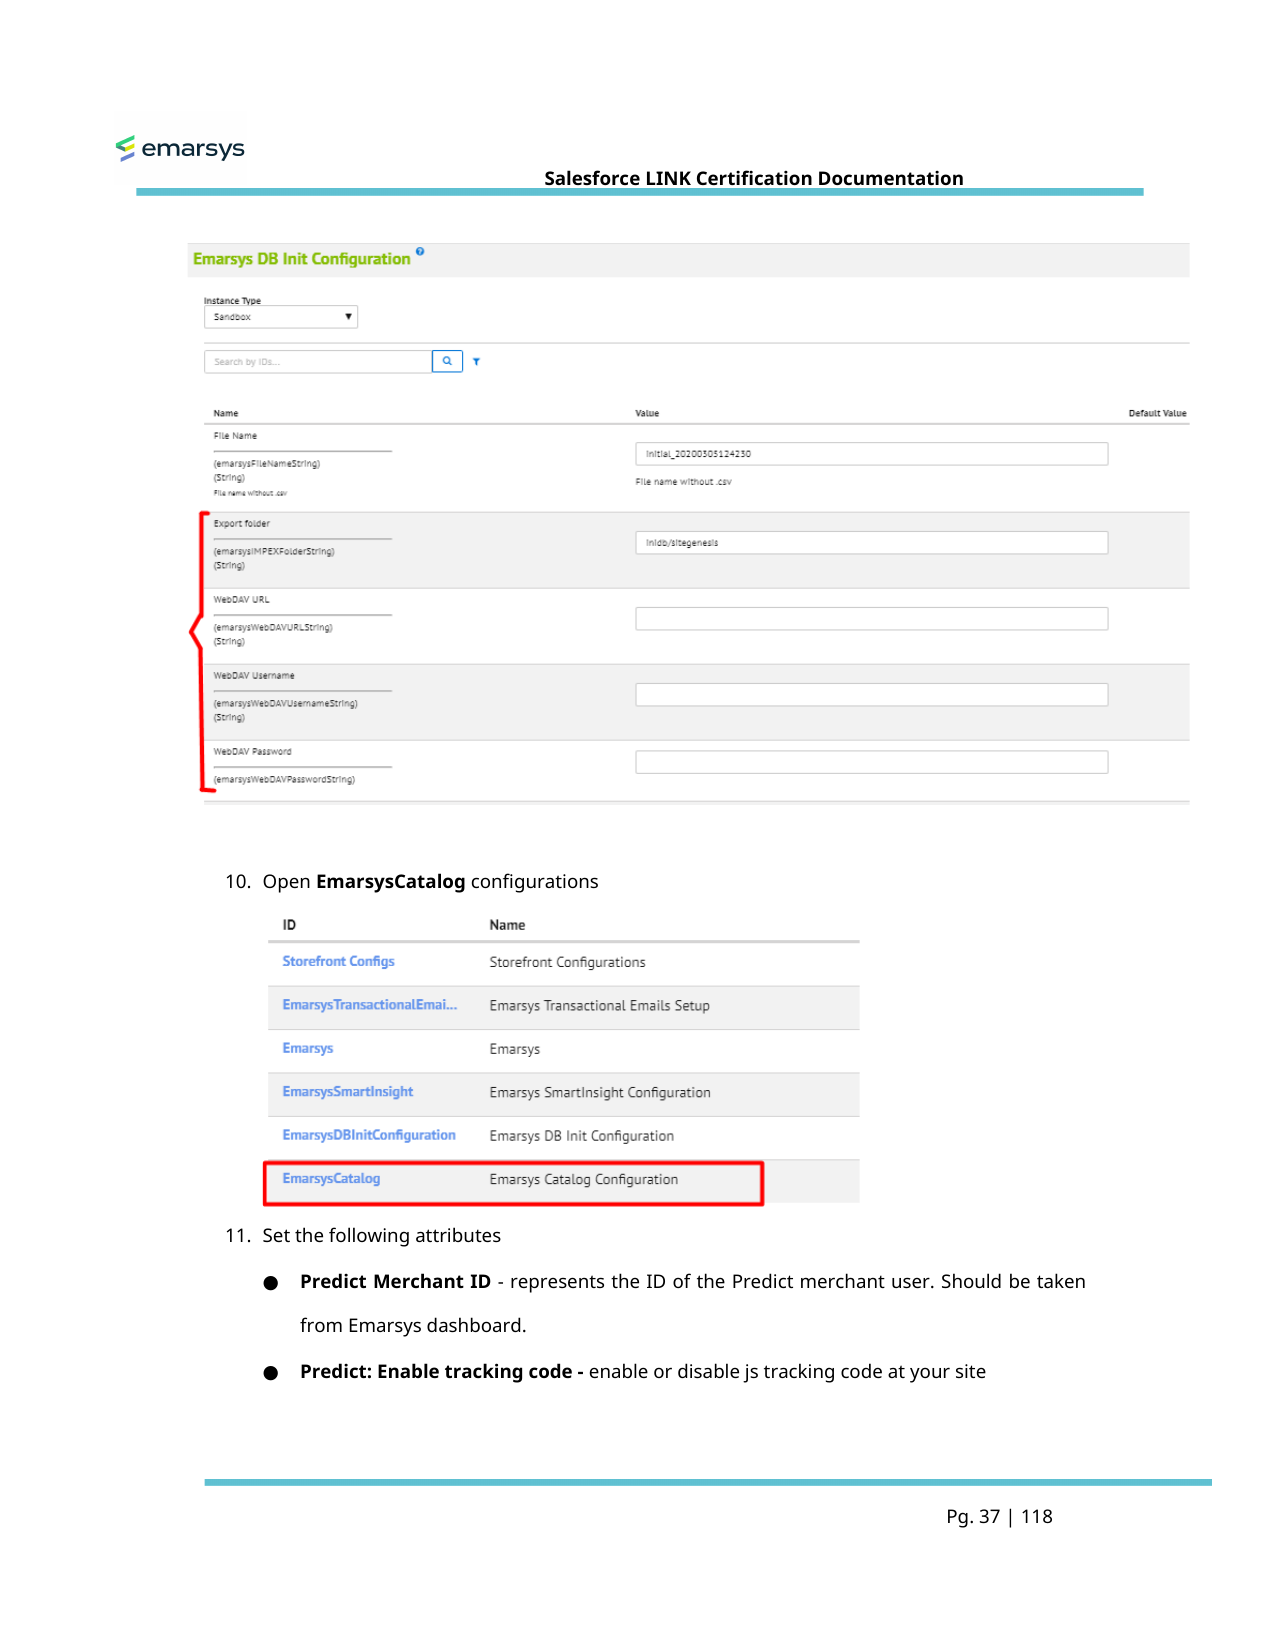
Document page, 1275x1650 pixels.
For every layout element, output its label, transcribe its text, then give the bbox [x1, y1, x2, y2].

list Predict Merchant ID - represents the ID of the Predict merchant user. Should be taken from Emarsys dashboard. [262, 1261, 1087, 1338]
picture [204, 1479, 1212, 1486]
picture [113, 111, 247, 185]
picture [136, 188, 1144, 196]
list Set the following attributes [225, 1223, 1087, 1248]
picture [262, 906, 860, 1210]
picture [187, 243, 1190, 805]
list Predict: Enable tracking code - enable or disable js tracking code at your site [262, 1350, 1087, 1389]
list Open EmarsysCatalog configurations [225, 868, 1087, 893]
